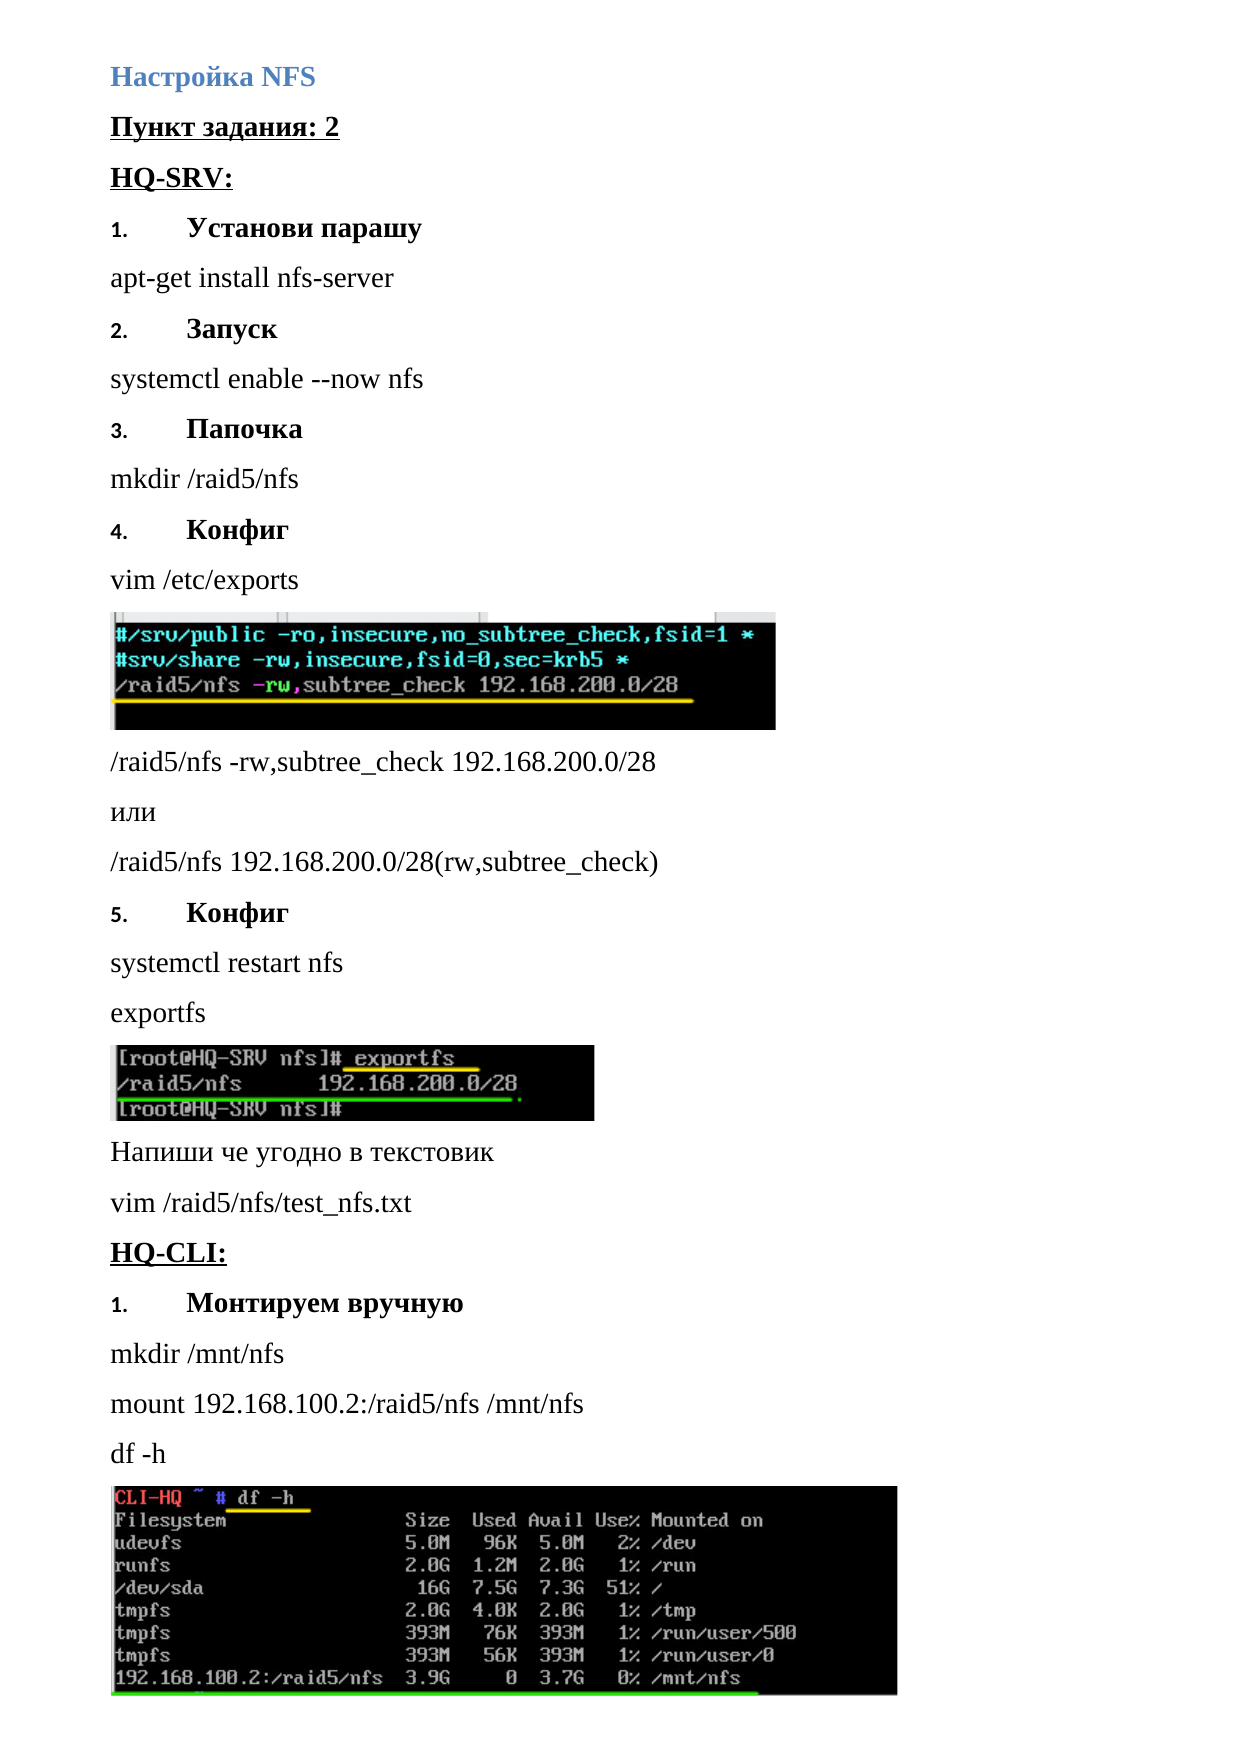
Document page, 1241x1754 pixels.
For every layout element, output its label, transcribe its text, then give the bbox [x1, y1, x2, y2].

text systemctl restart nfs [36, 945, 1202, 978]
picture [110, 612, 776, 730]
text df -h [36, 1436, 1202, 1470]
picture [110, 1045, 595, 1121]
text /raid5/nfs 192.168.200.0/28(rw,subtree_check) [36, 844, 1202, 878]
text или [36, 794, 1202, 828]
text HQ-SRV: [36, 160, 1202, 193]
text vim /etc/exports [36, 562, 1202, 596]
list Конфиг [36, 895, 1202, 928]
text /raid5/nfs -rw,subtree_check 192.168.200.0/28 [36, 744, 1202, 777]
text Настройка NFS [36, 59, 1202, 93]
text mkdir /mnt/nfs [36, 1336, 1202, 1369]
text Напиши че угодно в текстовик [36, 1134, 1202, 1168]
text mkdir /raid5/nfs [36, 462, 1202, 495]
text vim /raid5/nfs/test_nfs.txt [36, 1185, 1202, 1218]
text mount 192.168.100.2:/raid5/nfs /mnt/nfs [36, 1386, 1202, 1420]
list Установи парашу [36, 210, 1202, 244]
list Папочка [36, 411, 1202, 445]
list Запуск [36, 311, 1202, 344]
text systemctl enable --now nfs [36, 361, 1202, 394]
picture [110, 1486, 898, 1697]
text Пункт задания: 2 [36, 109, 1202, 143]
list Конфиг [36, 512, 1202, 546]
text exportfs [36, 995, 1202, 1029]
text HQ-CLI: [36, 1235, 1202, 1269]
text apt-get install nfs-server [36, 260, 1202, 294]
list Монтируем вручную [36, 1286, 1202, 1319]
